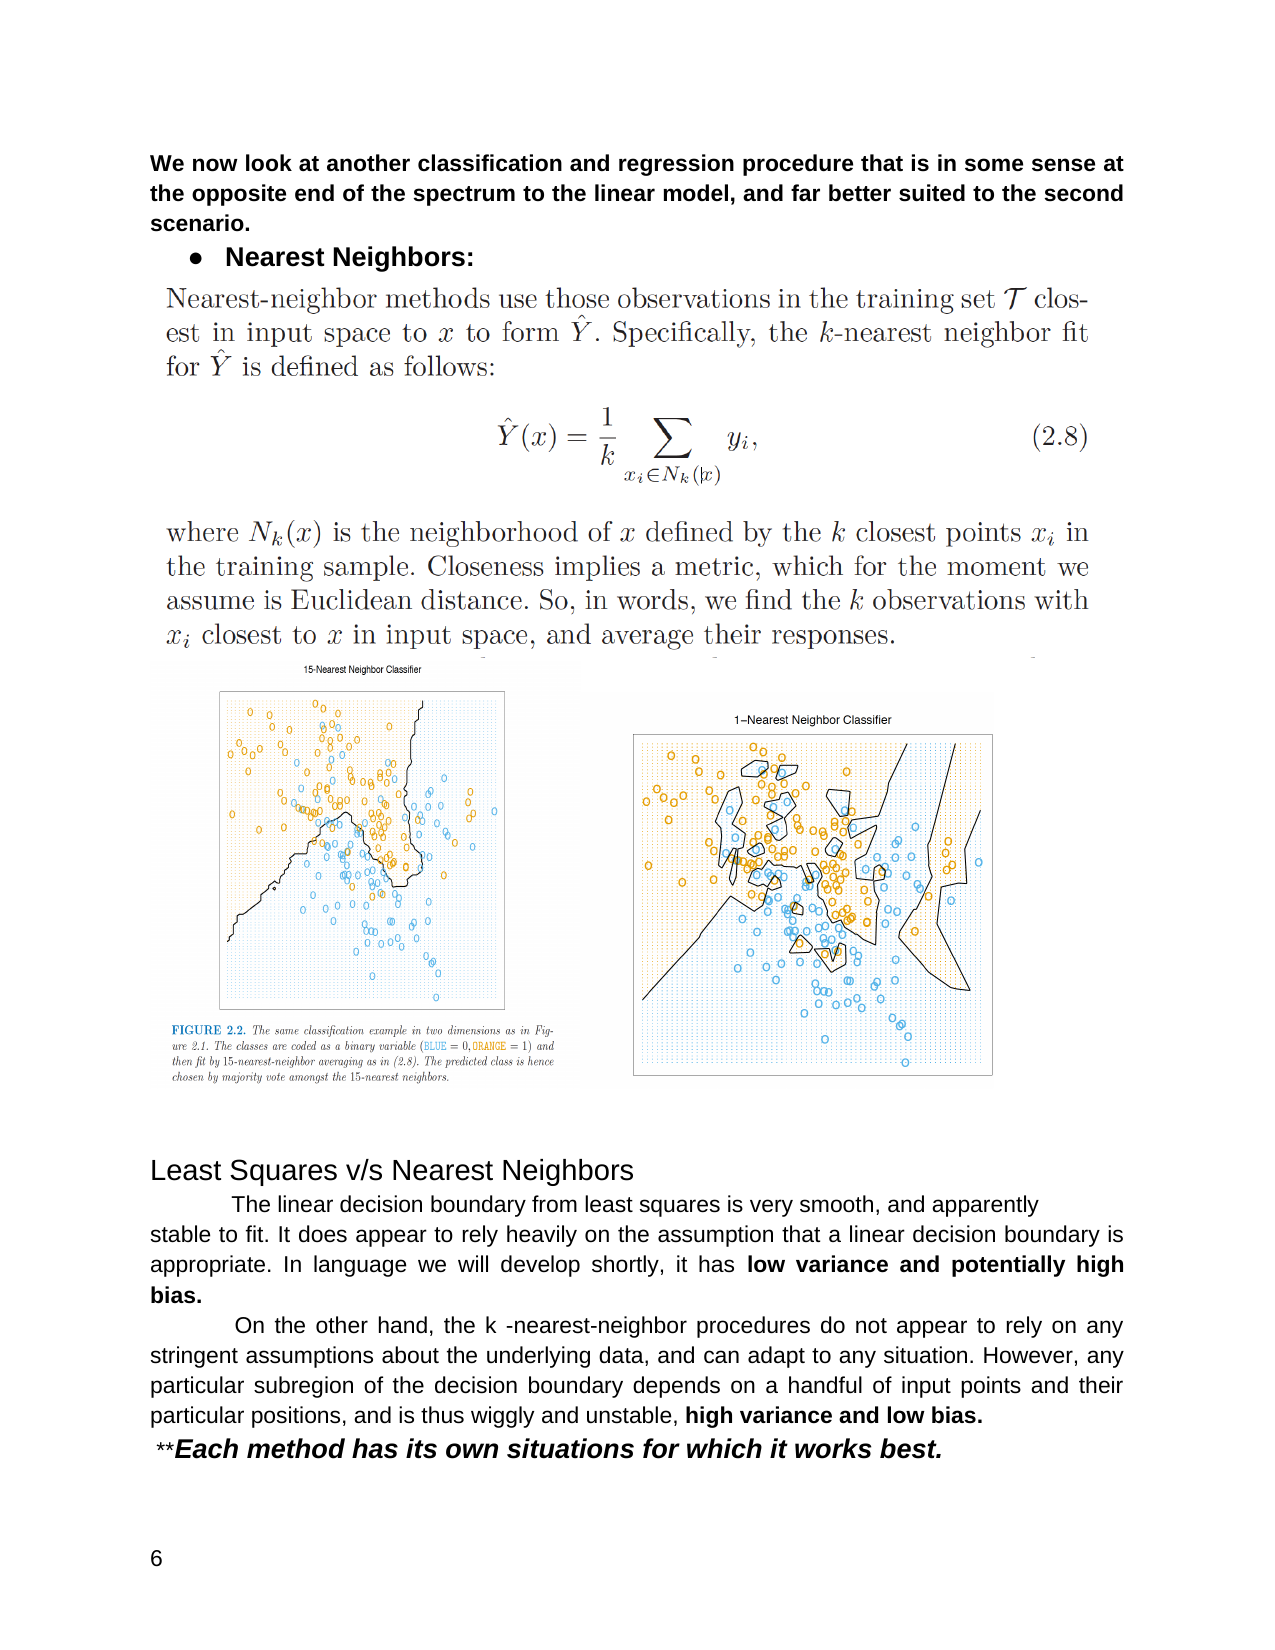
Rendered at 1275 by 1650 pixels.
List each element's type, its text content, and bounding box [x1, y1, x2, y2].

picture [150, 661, 994, 1089]
text We now look at another classification and regression procedure that is in some sense at the opposite end of the spectrum to the linear model, and far better suited to the second scenario. [150, 150, 1125, 237]
text The linear decision boundary from least squares is very smooth, and apparently [150, 1191, 1125, 1217]
list Nearest Neighbors: [187, 241, 1125, 272]
picture [150, 276, 1125, 658]
text **Each method has its own situations for which it works best. [150, 1433, 1125, 1464]
text stable to fit. It does appear to rely heavily on the assumption that a linear decision boundary is appropriate. In language we will develop shortly, it has low variance and potentially high bias. [150, 1221, 1125, 1308]
text On the other hand, the k -nearest-neighbor procedures do not appear to rely on any stringent assumptions about the underlying data, and can adapt to any situation. However, any particular subregion of the decision boundary depends on a handful of input points and their particular positions, and is thus wiggly and unstable, high variance and low bias. [150, 1312, 1125, 1429]
text Least Squares v/s Nearest Neighbors [150, 1152, 1125, 1186]
